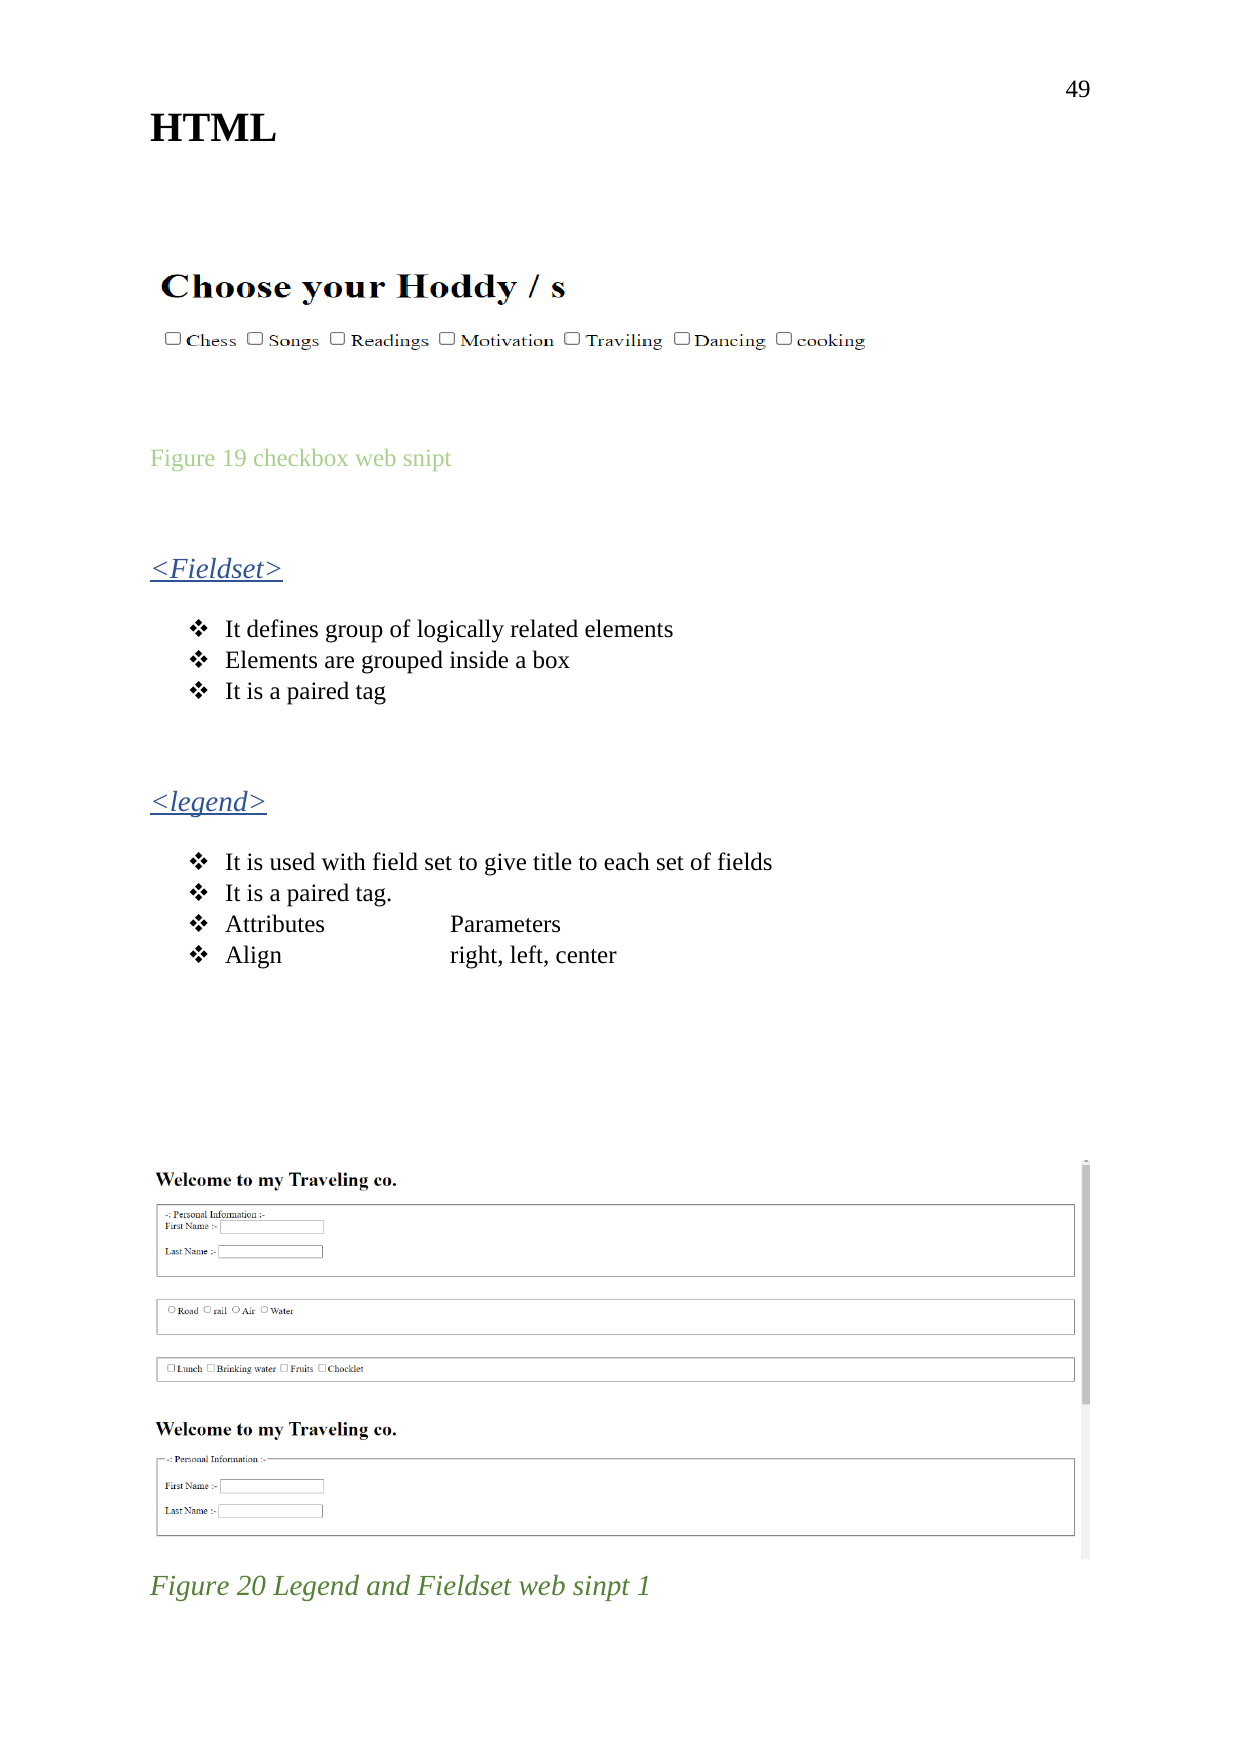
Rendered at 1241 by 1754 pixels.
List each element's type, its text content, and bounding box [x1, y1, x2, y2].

subtitle <Fieldset> [150, 551, 1090, 585]
list It defines group of logically related elements [187, 614, 1090, 643]
list It is used with field set to give title to each set of fields [187, 847, 1090, 875]
picture [150, 1160, 1090, 1559]
list Elements are grouped inside a box [187, 645, 1090, 674]
list Align right, left, center [187, 940, 1090, 968]
subtitle <legend> [150, 784, 1090, 817]
list It is a paired tag. [187, 878, 1090, 906]
list Attributes Parameters [187, 909, 1090, 937]
list It is a paired tag [187, 676, 1090, 705]
picture [150, 245, 1036, 425]
